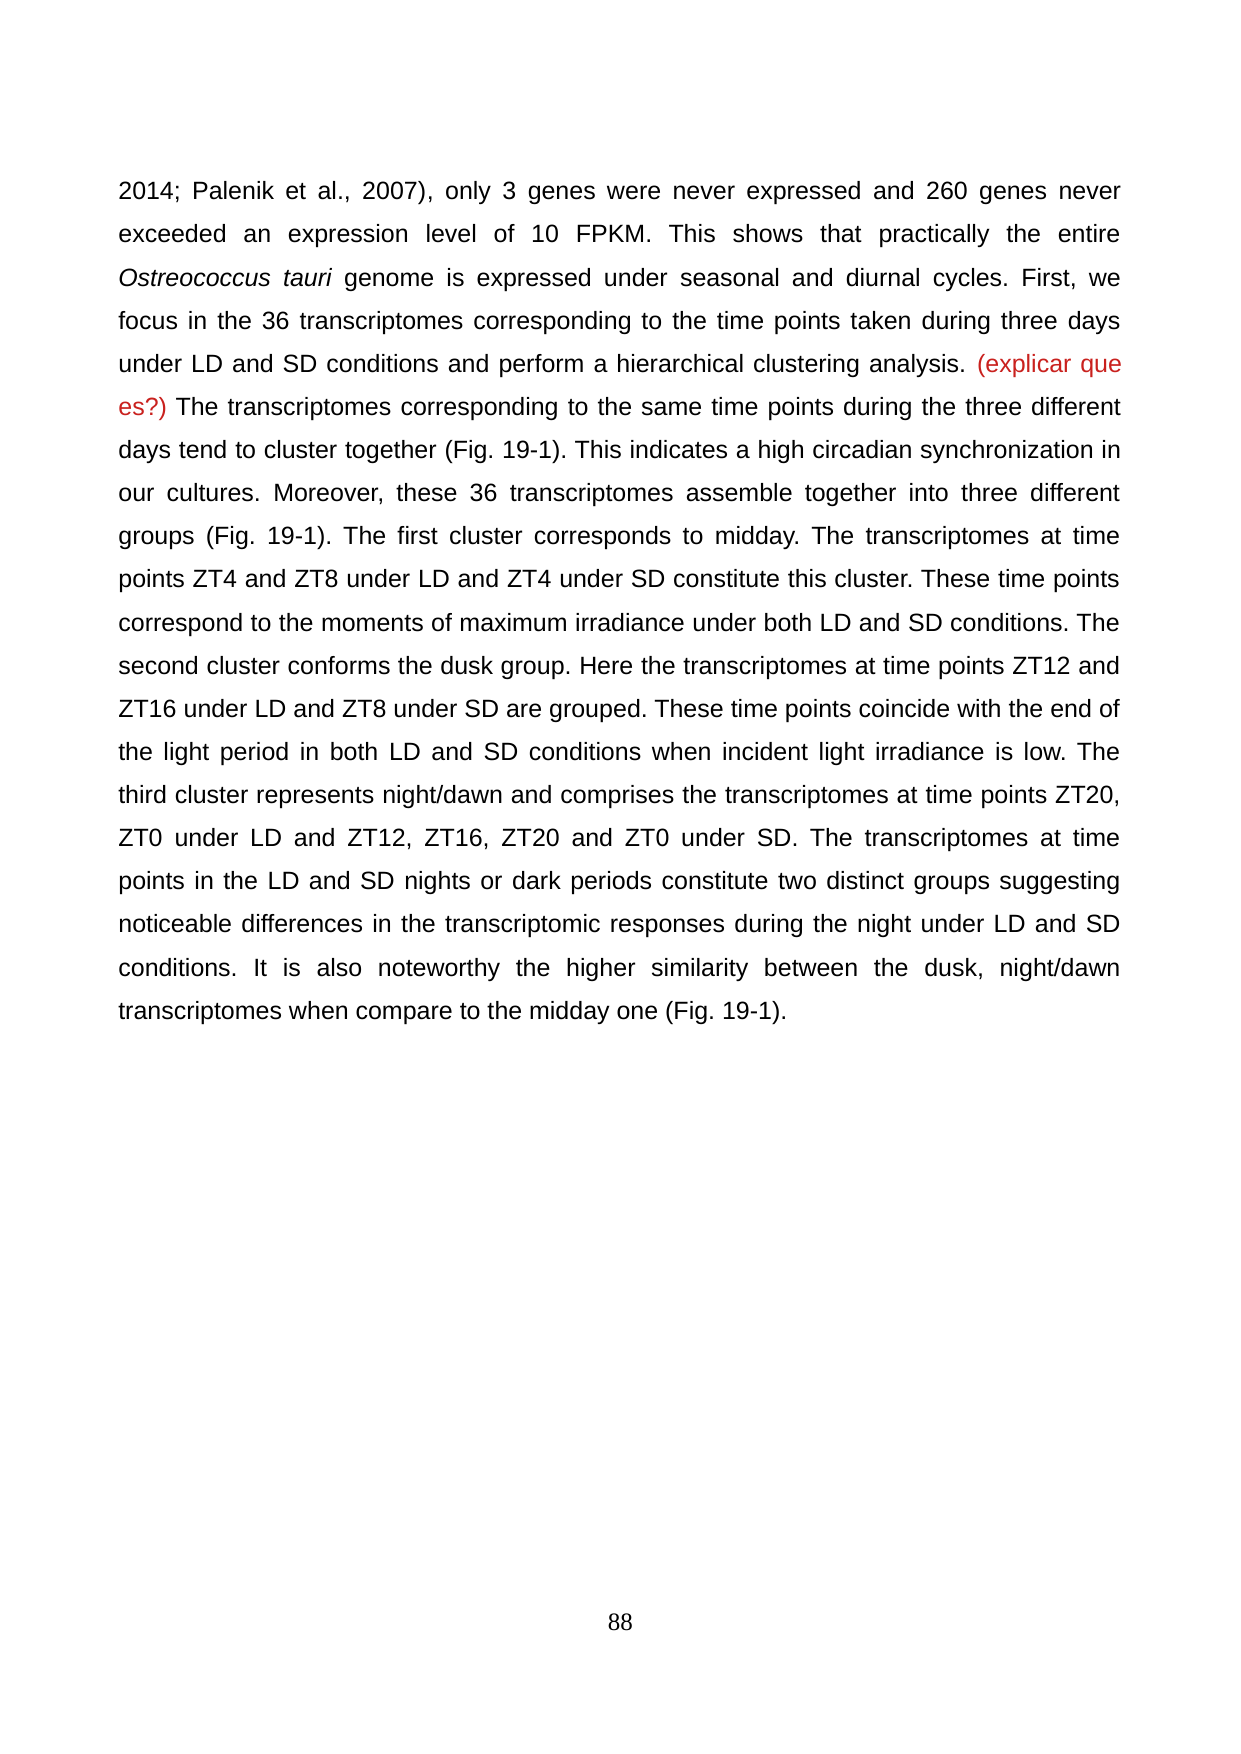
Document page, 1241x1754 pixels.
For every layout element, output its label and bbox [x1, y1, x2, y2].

text [118, 176, 1122, 1024]
